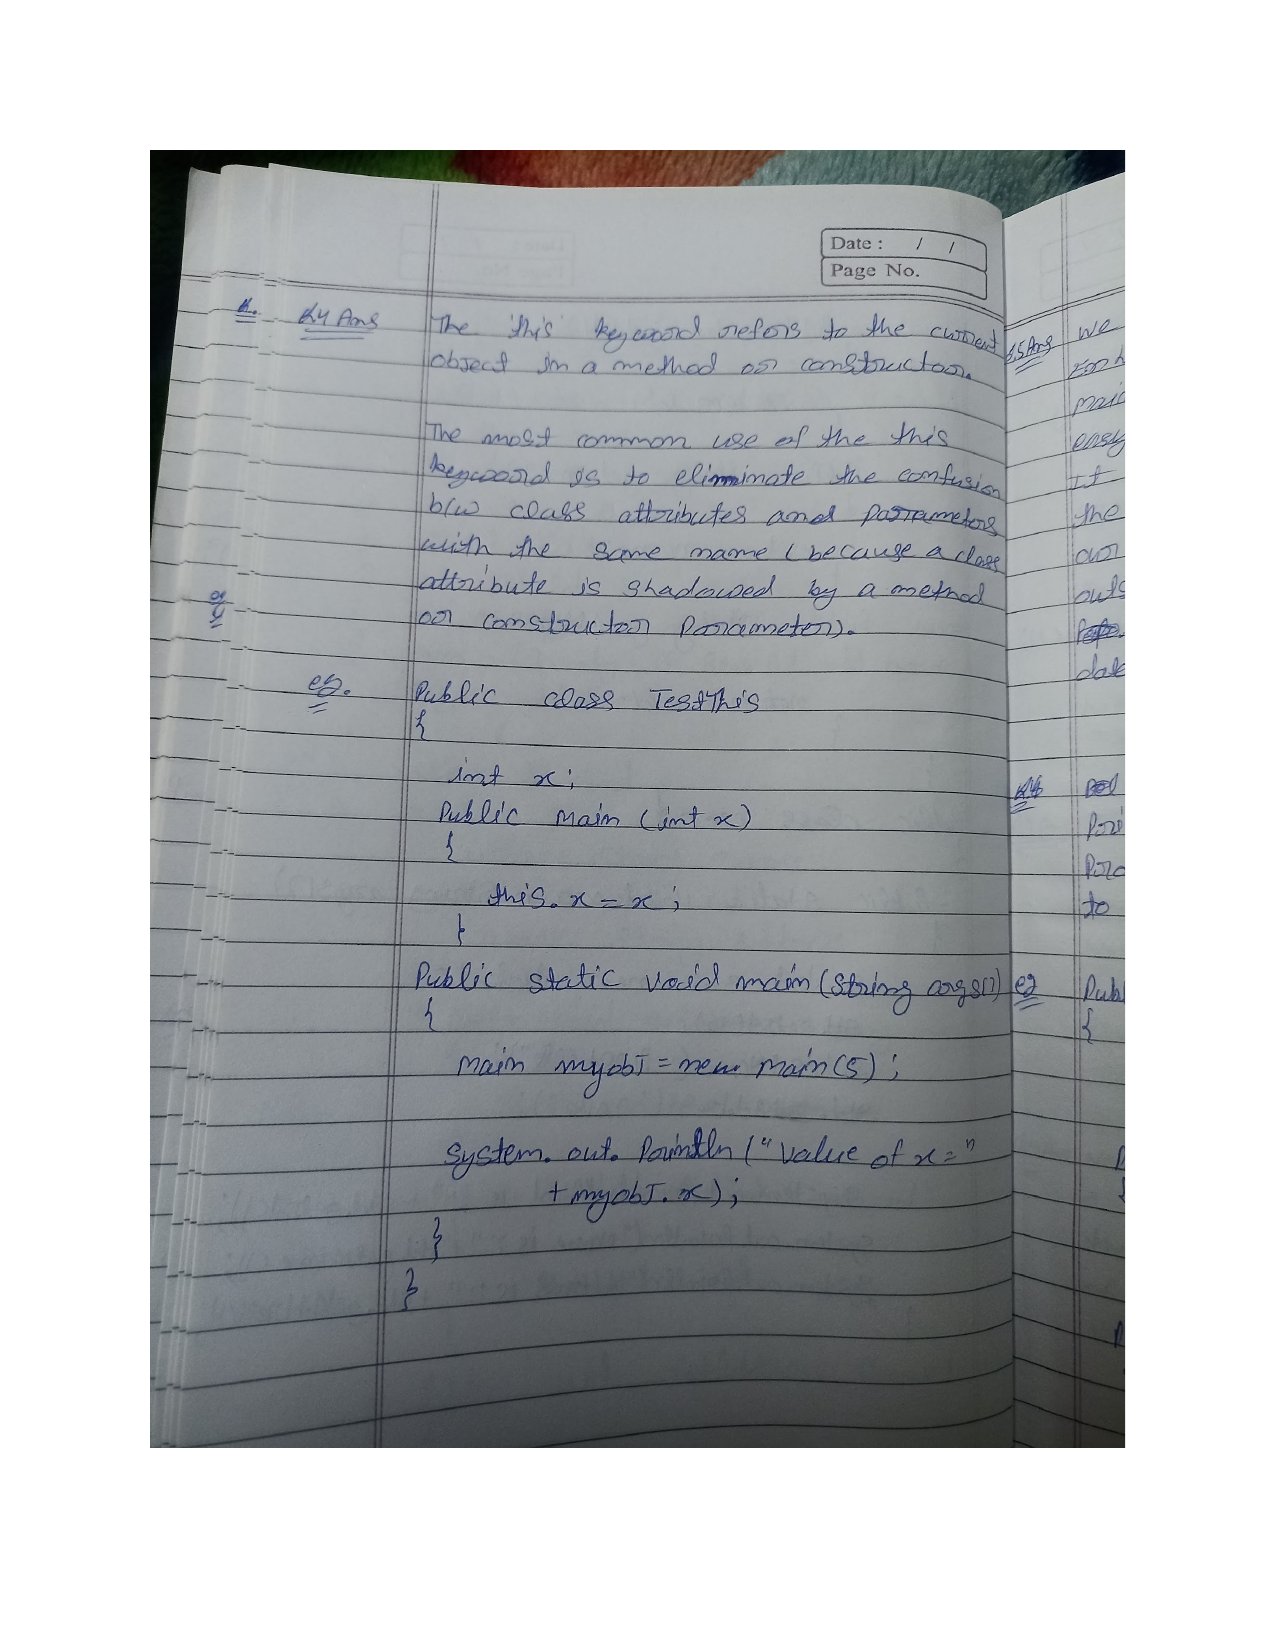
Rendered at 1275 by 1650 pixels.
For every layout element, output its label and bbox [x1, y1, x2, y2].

picture [150, 150, 1125, 1448]
